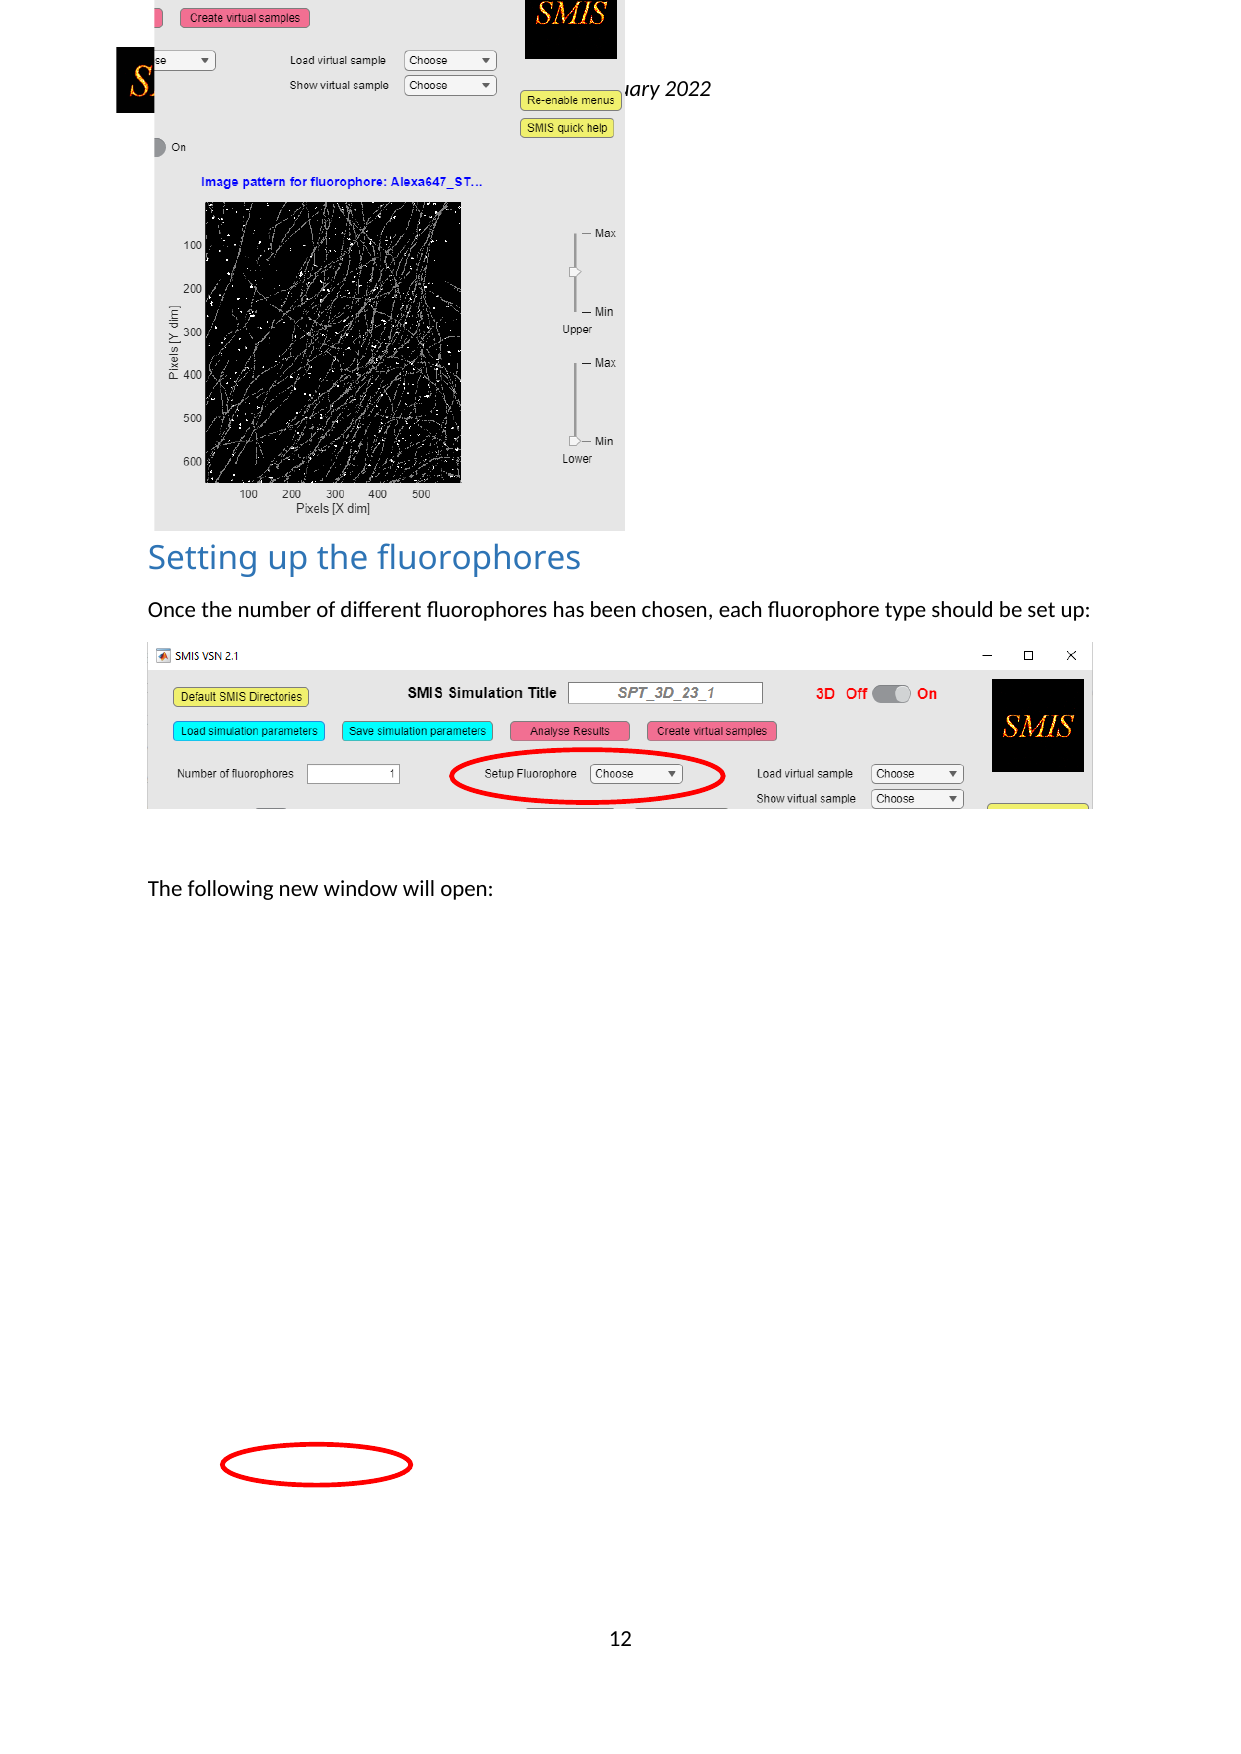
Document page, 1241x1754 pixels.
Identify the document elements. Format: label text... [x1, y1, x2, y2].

picture [147, 642, 1093, 809]
text The following new window will open: [148, 874, 1093, 902]
picture [116, 0, 625, 531]
subtitle Setting up the fluorophores [148, 148, 1093, 579]
text Once the number of different fluorophores has been chosen, each fluorophore type should be set up: [148, 595, 1093, 623]
